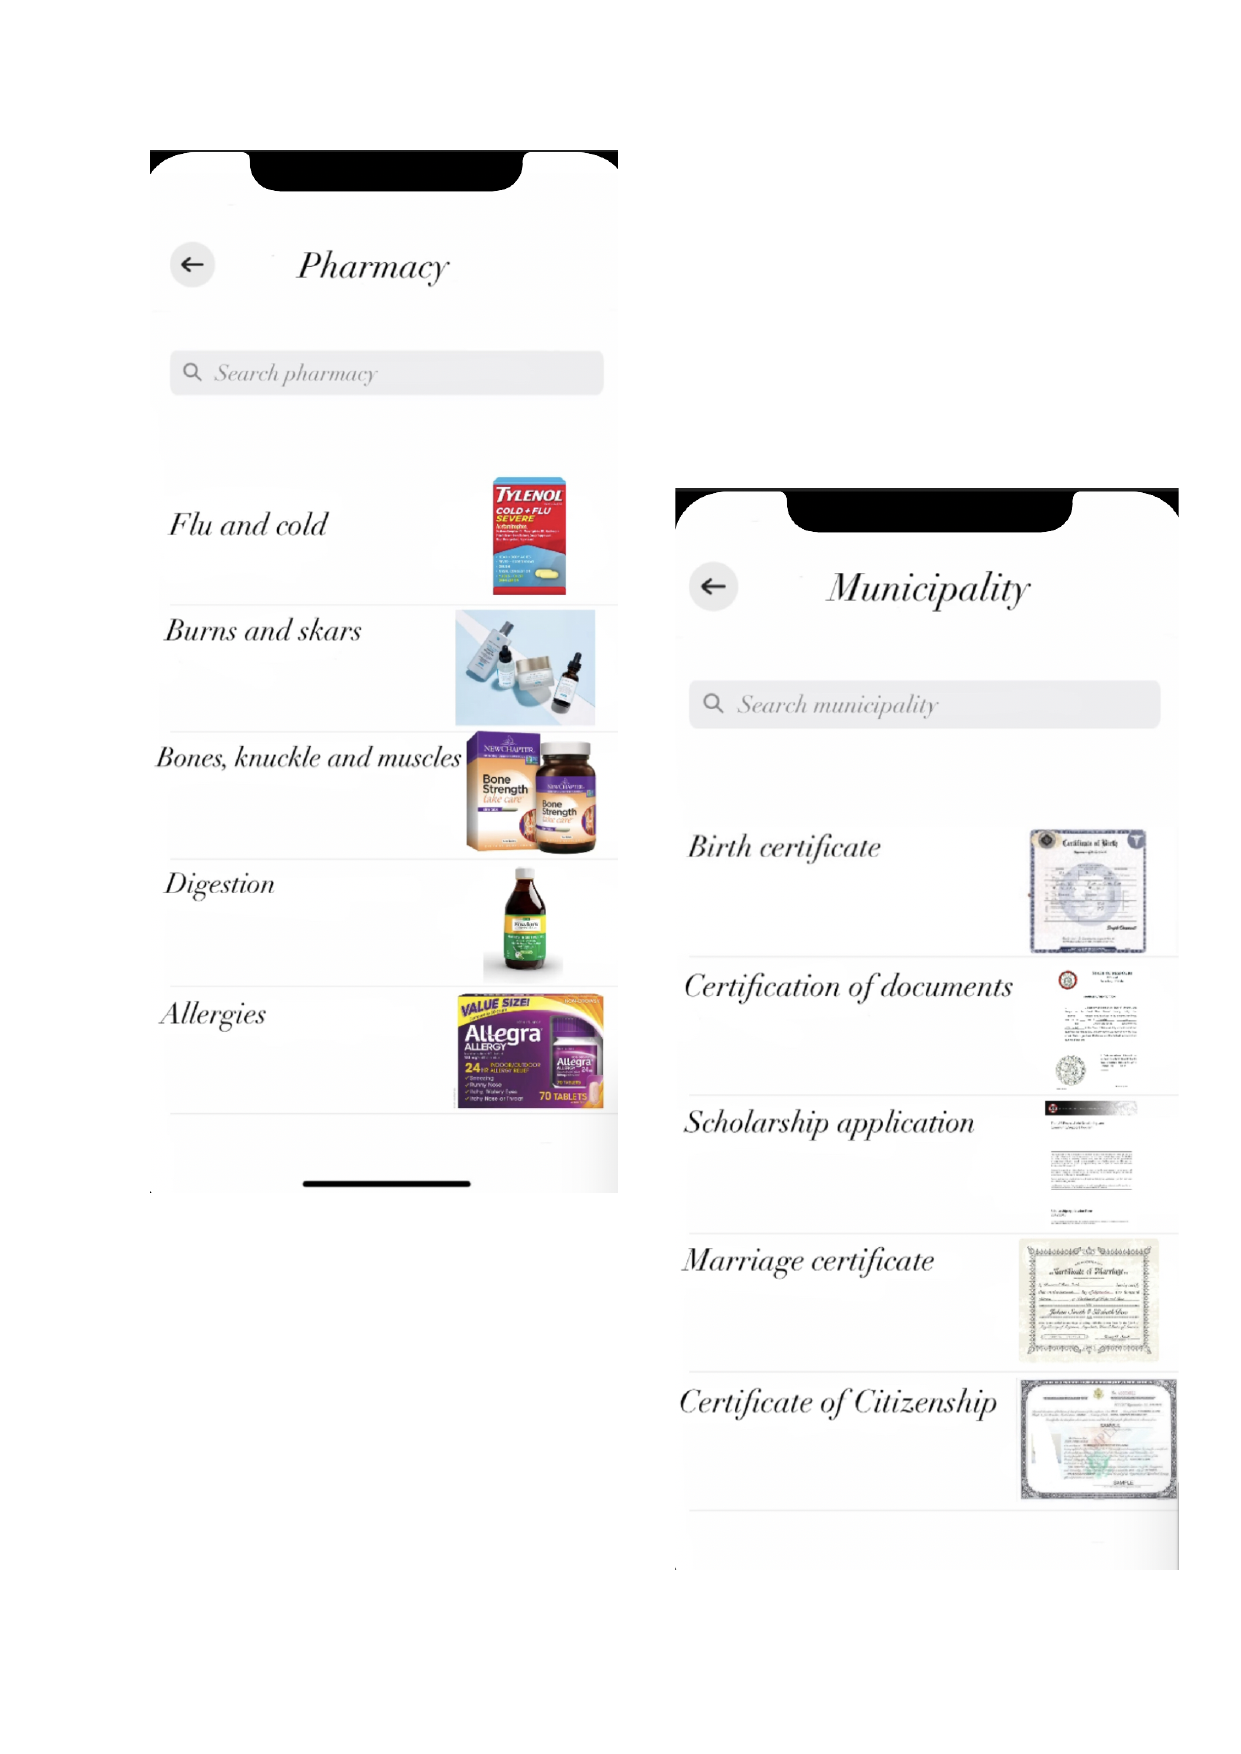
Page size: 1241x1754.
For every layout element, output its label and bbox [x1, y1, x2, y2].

picture [675, 488, 1179, 1570]
picture [150, 150, 618, 1193]
